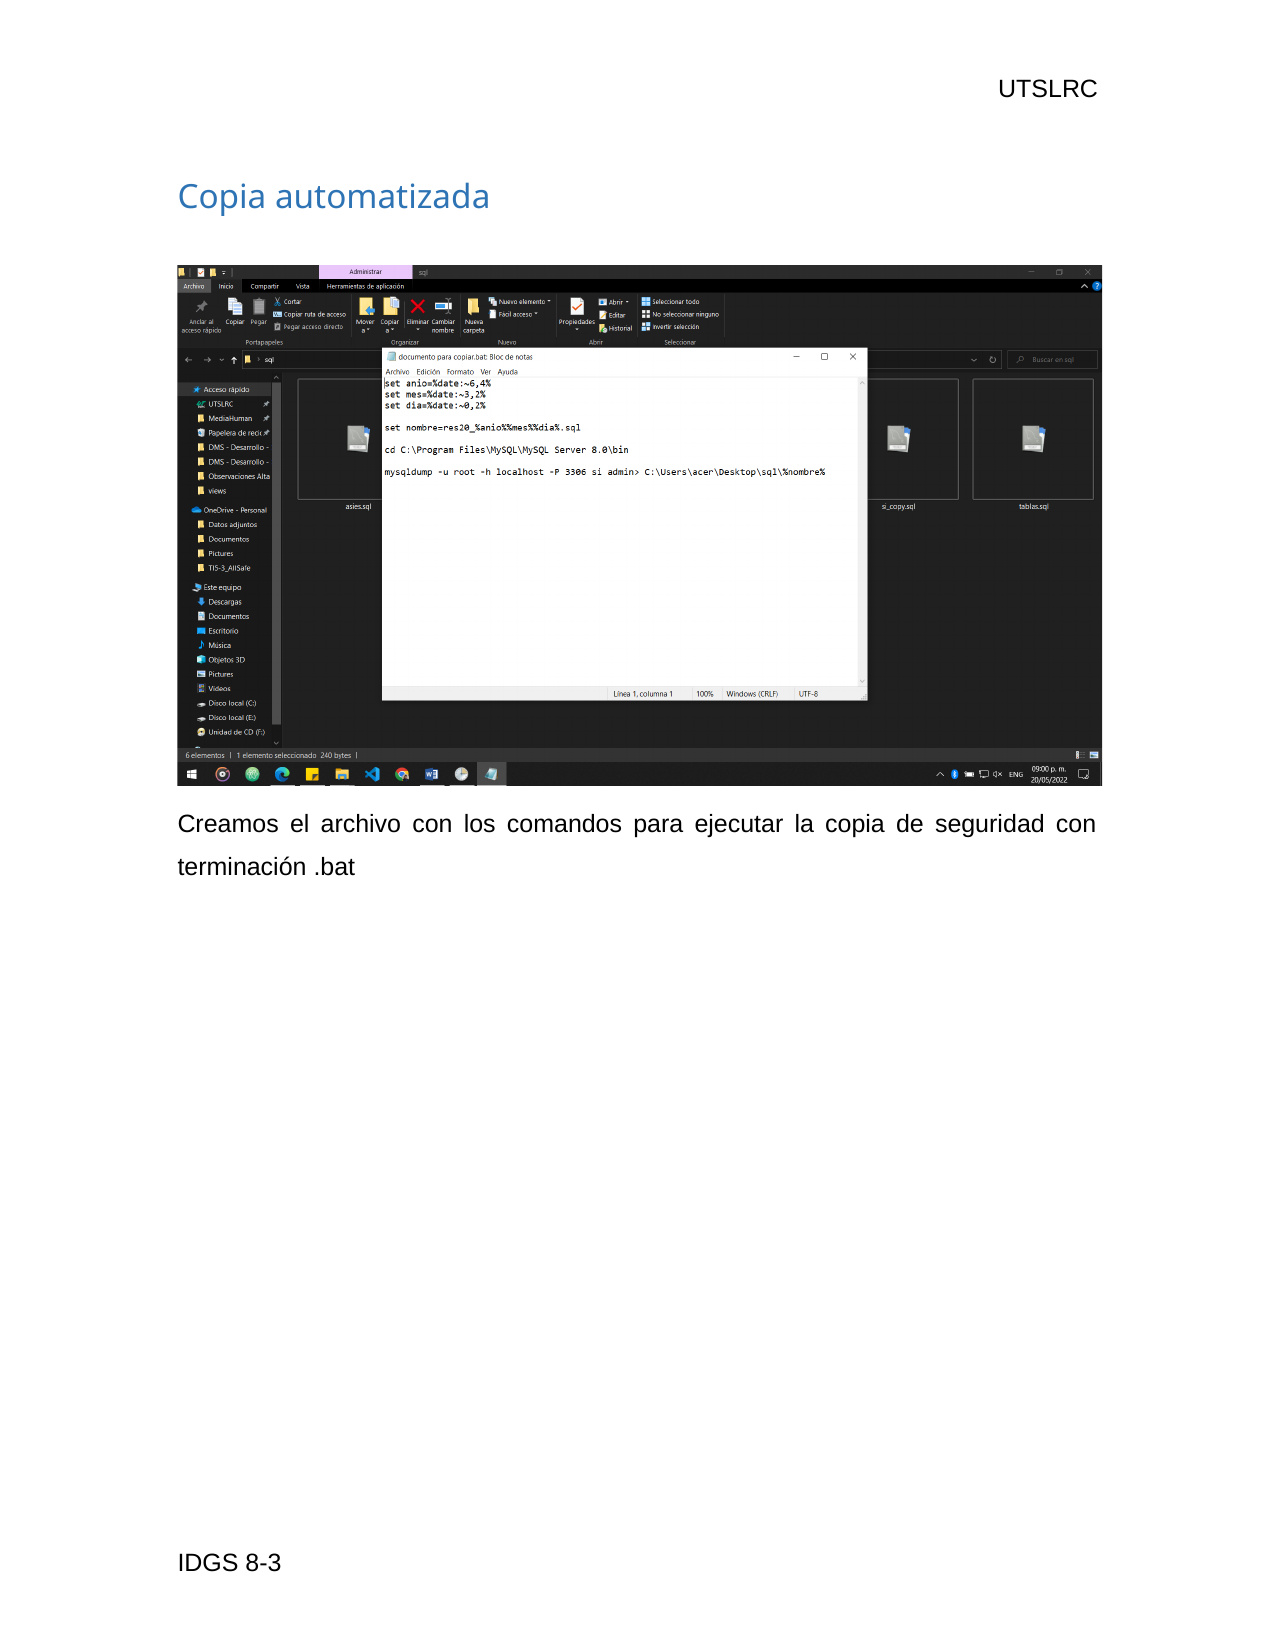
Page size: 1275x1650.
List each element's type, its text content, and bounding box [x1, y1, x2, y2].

picture [177, 265, 1103, 786]
subtitle Copia automatizada [177, 173, 1098, 218]
text Creamos el archivo con los comandos para ejecutar la copia de seguridad con terminación .bat [177, 809, 1098, 881]
